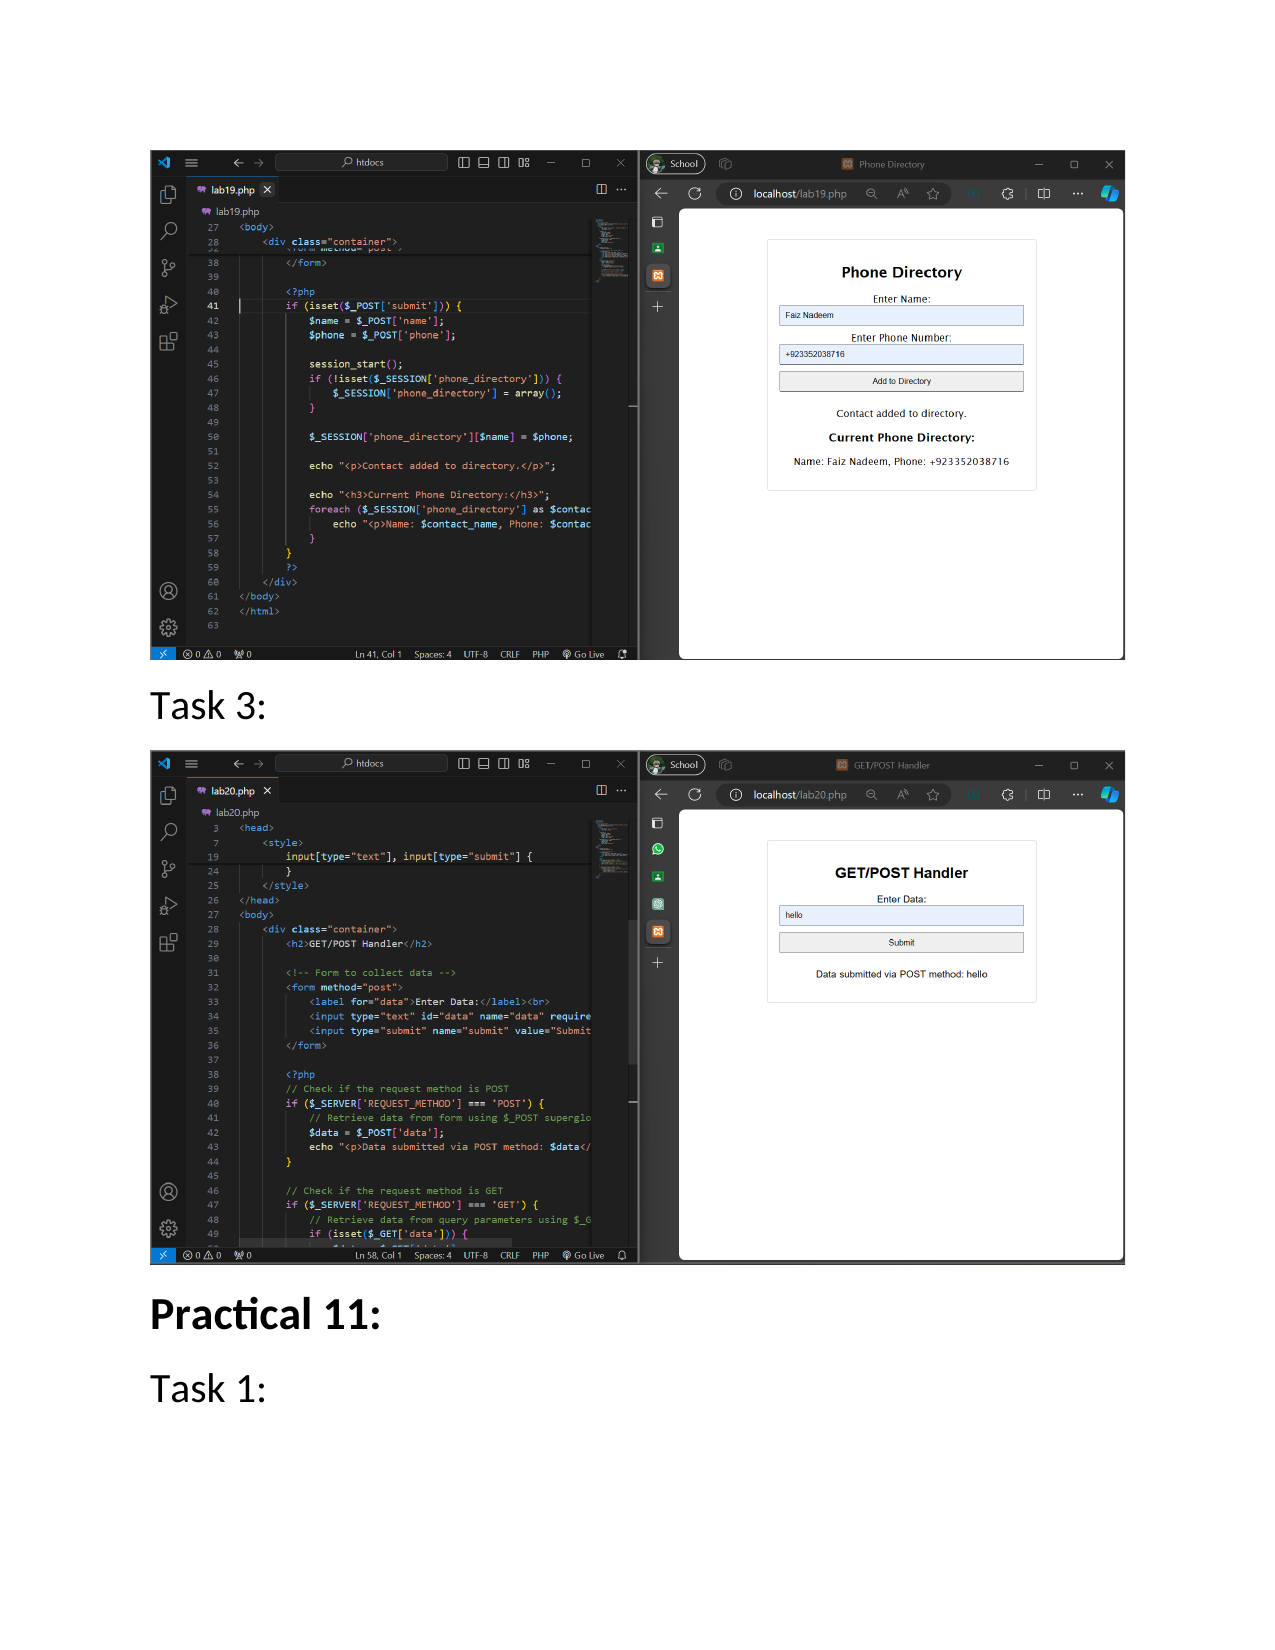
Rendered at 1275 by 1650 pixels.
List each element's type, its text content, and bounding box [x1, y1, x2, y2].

text Task 1: [150, 1362, 1125, 1413]
picture [150, 150, 1125, 660]
text Task 3: [150, 679, 1125, 729]
picture [150, 750, 1125, 1265]
text Practical 11: [150, 1285, 1125, 1341]
